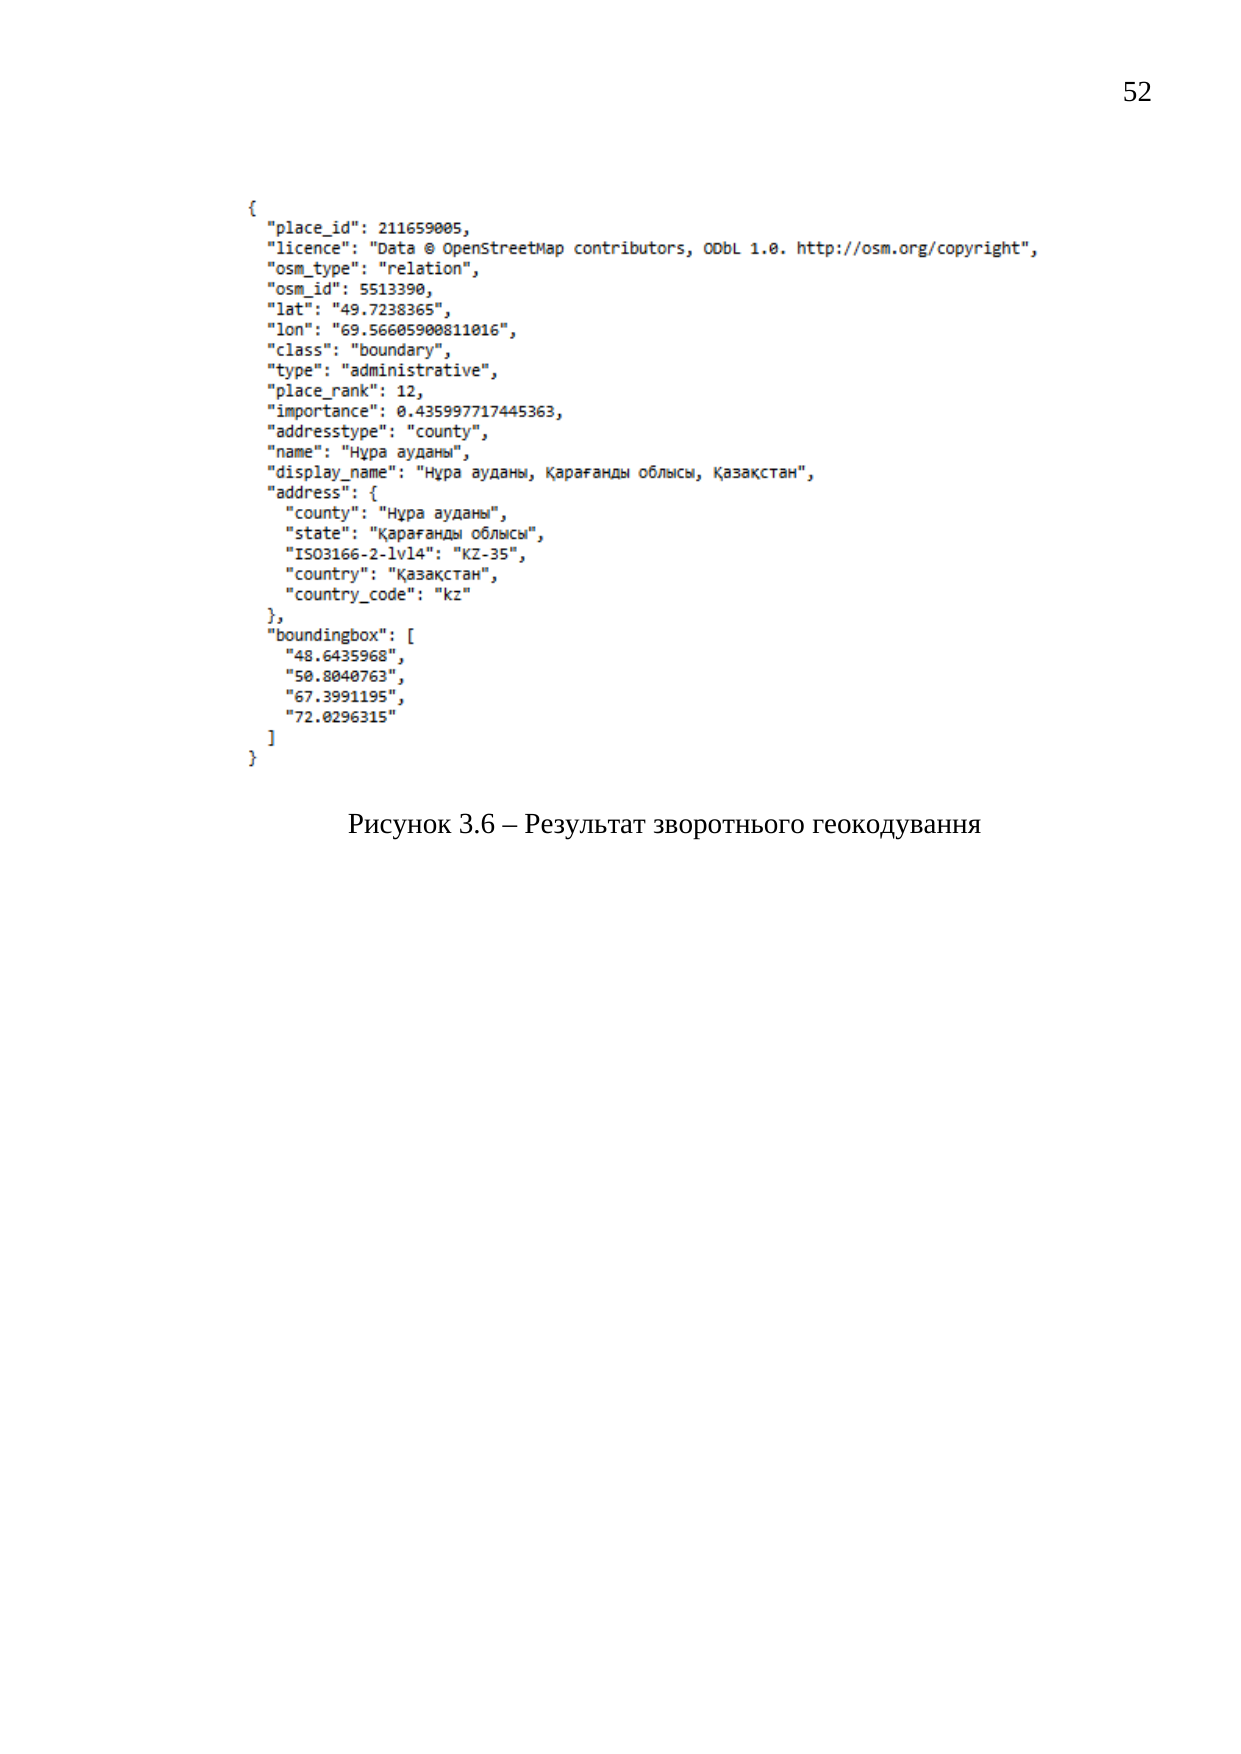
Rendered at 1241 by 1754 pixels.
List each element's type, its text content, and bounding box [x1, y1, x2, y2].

picture [248, 191, 1081, 790]
text Рисунок 3.6 – Результат зворотнього геокодування [177, 806, 1152, 840]
